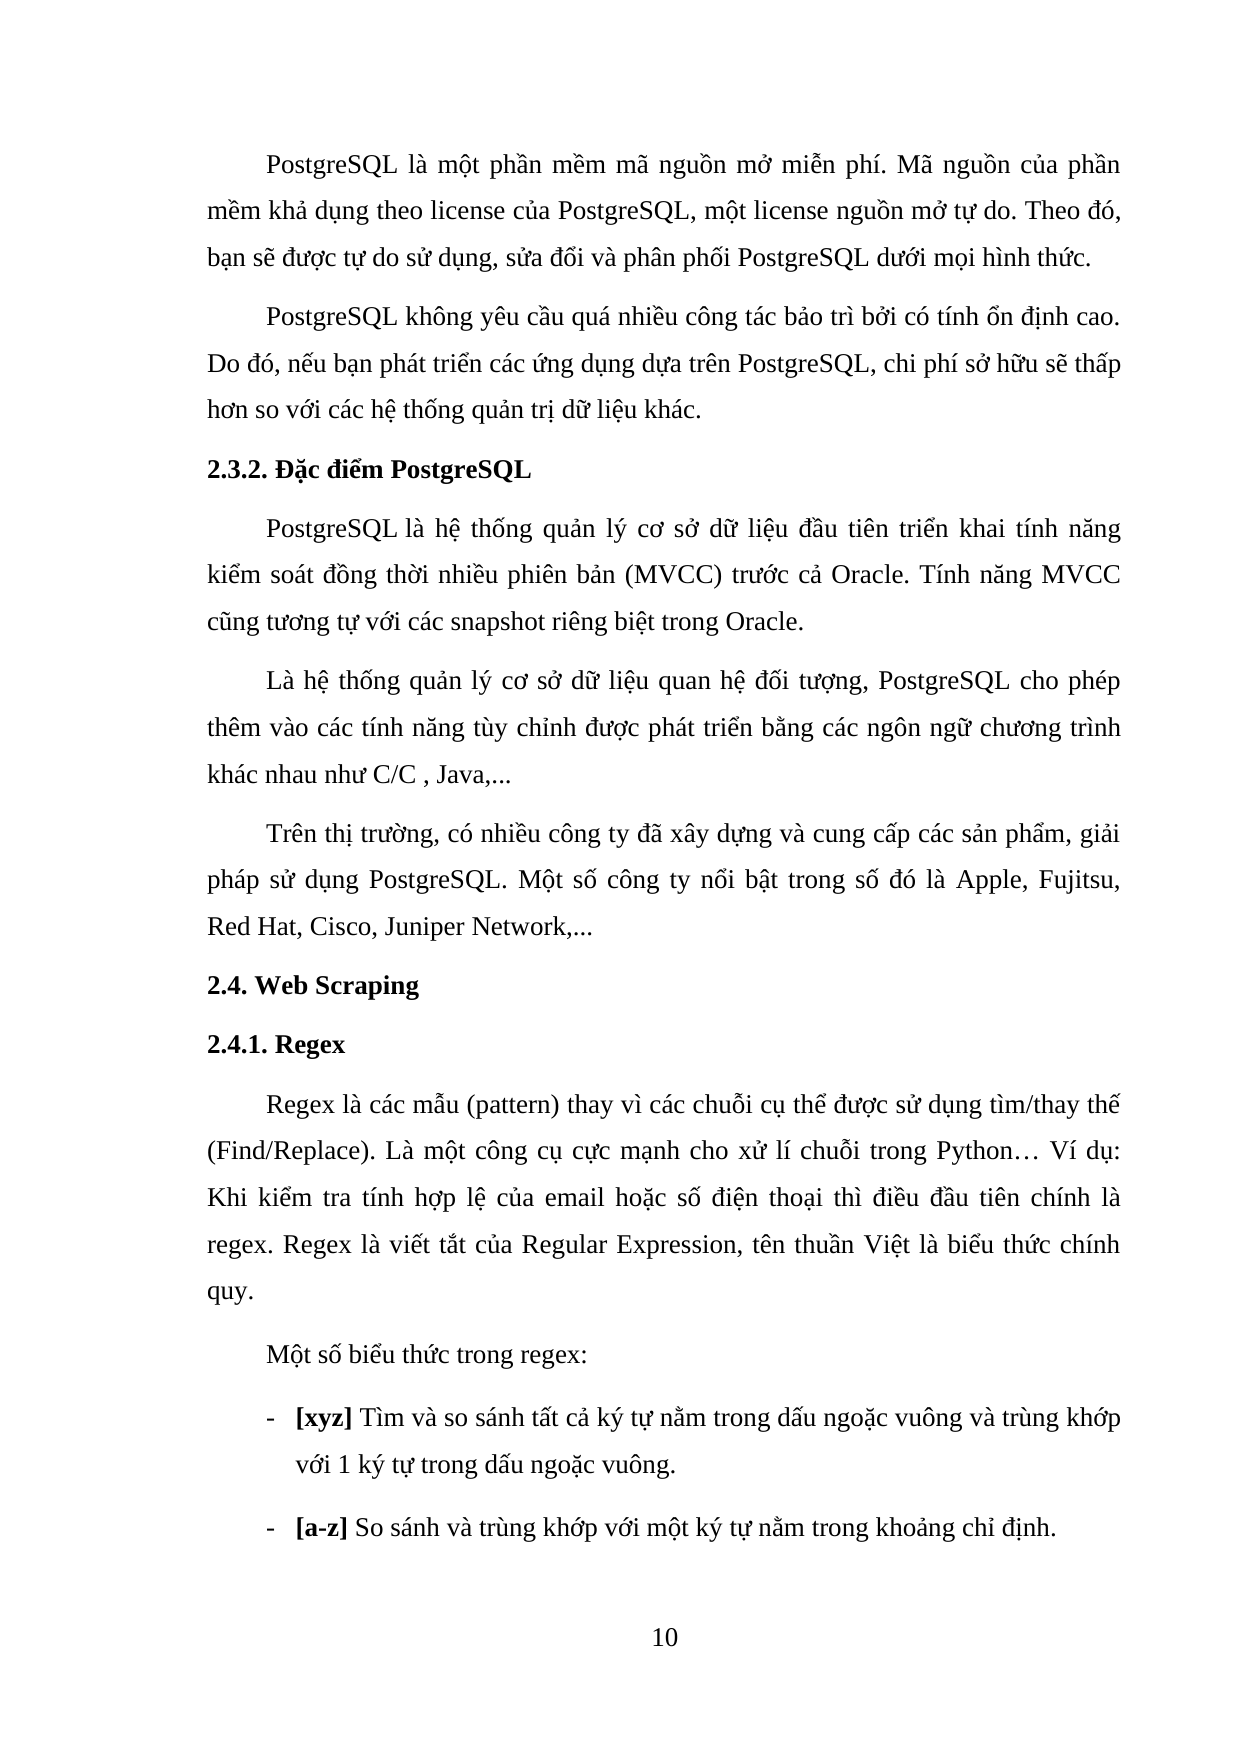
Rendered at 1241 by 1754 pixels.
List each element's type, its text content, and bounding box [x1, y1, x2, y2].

text Là hệ thống quản lý cơ sở dữ liệu quan hệ đối tượng, PostgreSQL cho phép thêm vào các tính năng tùy chỉnh được phát triển bằng các ngôn ngữ chương trình khác nhau như C/C , Java,... [207, 664, 1122, 789]
text Regex là các mẫu (pattern) thay vì các chuỗi cụ thể được sử dụng tìm/thay thế (Find/Replace). Là một công cụ cực mạnh cho xử lí chuỗi trong Python… Ví dụ: Khi kiểm tra tính hợp lệ của email hoặc số điện thoại thì điều đầu tiên chính là regex. Regex là viết tắt của Regular Expression, tên thuần Việt là biểu thức chính quy. [207, 1088, 1122, 1306]
list [xyz] Tìm và so sánh tất cả ký tự nằm trong dấu ngoặc vuông và trùng khớp với 1 ký tự trong dấu ngoặc vuông. [266, 1401, 1122, 1479]
list [a-z] So sánh và trùng khớp với một ký tự nằm trong khoảng chỉ định. [266, 1511, 1122, 1542]
text Trên thị trường, có nhiều công ty đã xây dựng và cung cấp các sản phẩm, giải pháp sử dụng PostgreSQL. Một số công ty nổi bật trong số đó là Apple, Fujitsu, Red Hat, Cisco, Juniper Network,... [207, 817, 1122, 941]
text PostgreSQL là một phần mềm mã nguồn mở miễn phí. Mã nguồn của phần mềm khả dụng theo license của PostgreSQL, một license nguồn mở tự do. Theo đó, bạn sẽ được tự do sử dụng, sửa đổi và phân phối PostgreSQL dưới mọi hình thức. [207, 148, 1122, 272]
subtitle Regex [207, 1028, 1122, 1060]
text Một số biểu thức trong regex: [207, 1338, 1122, 1369]
subtitle Web Scraping [207, 969, 1122, 1001]
text PostgreSQL không yêu cầu quá nhiều công tác bảo trì bởi có tính ổn định cao. Do đó, nếu bạn phát triển các ứng dụng dựa trên PostgreSQL, chi phí sở hữu sẽ thấp hơn so với các hệ thống quản trị dữ liệu khác. [207, 300, 1122, 425]
text PostgreSQL là hệ thống quản lý cơ sở dữ liệu đầu tiên triển khai tính năng kiểm soát đồng thời nhiều phiên bản (MVCC) trước cả Oracle. Tính năng MVCC cũng tương tự với các snapshot riêng biệt trong Oracle. [207, 512, 1122, 636]
list Đặc điểm PostgreSQL [207, 453, 1122, 484]
